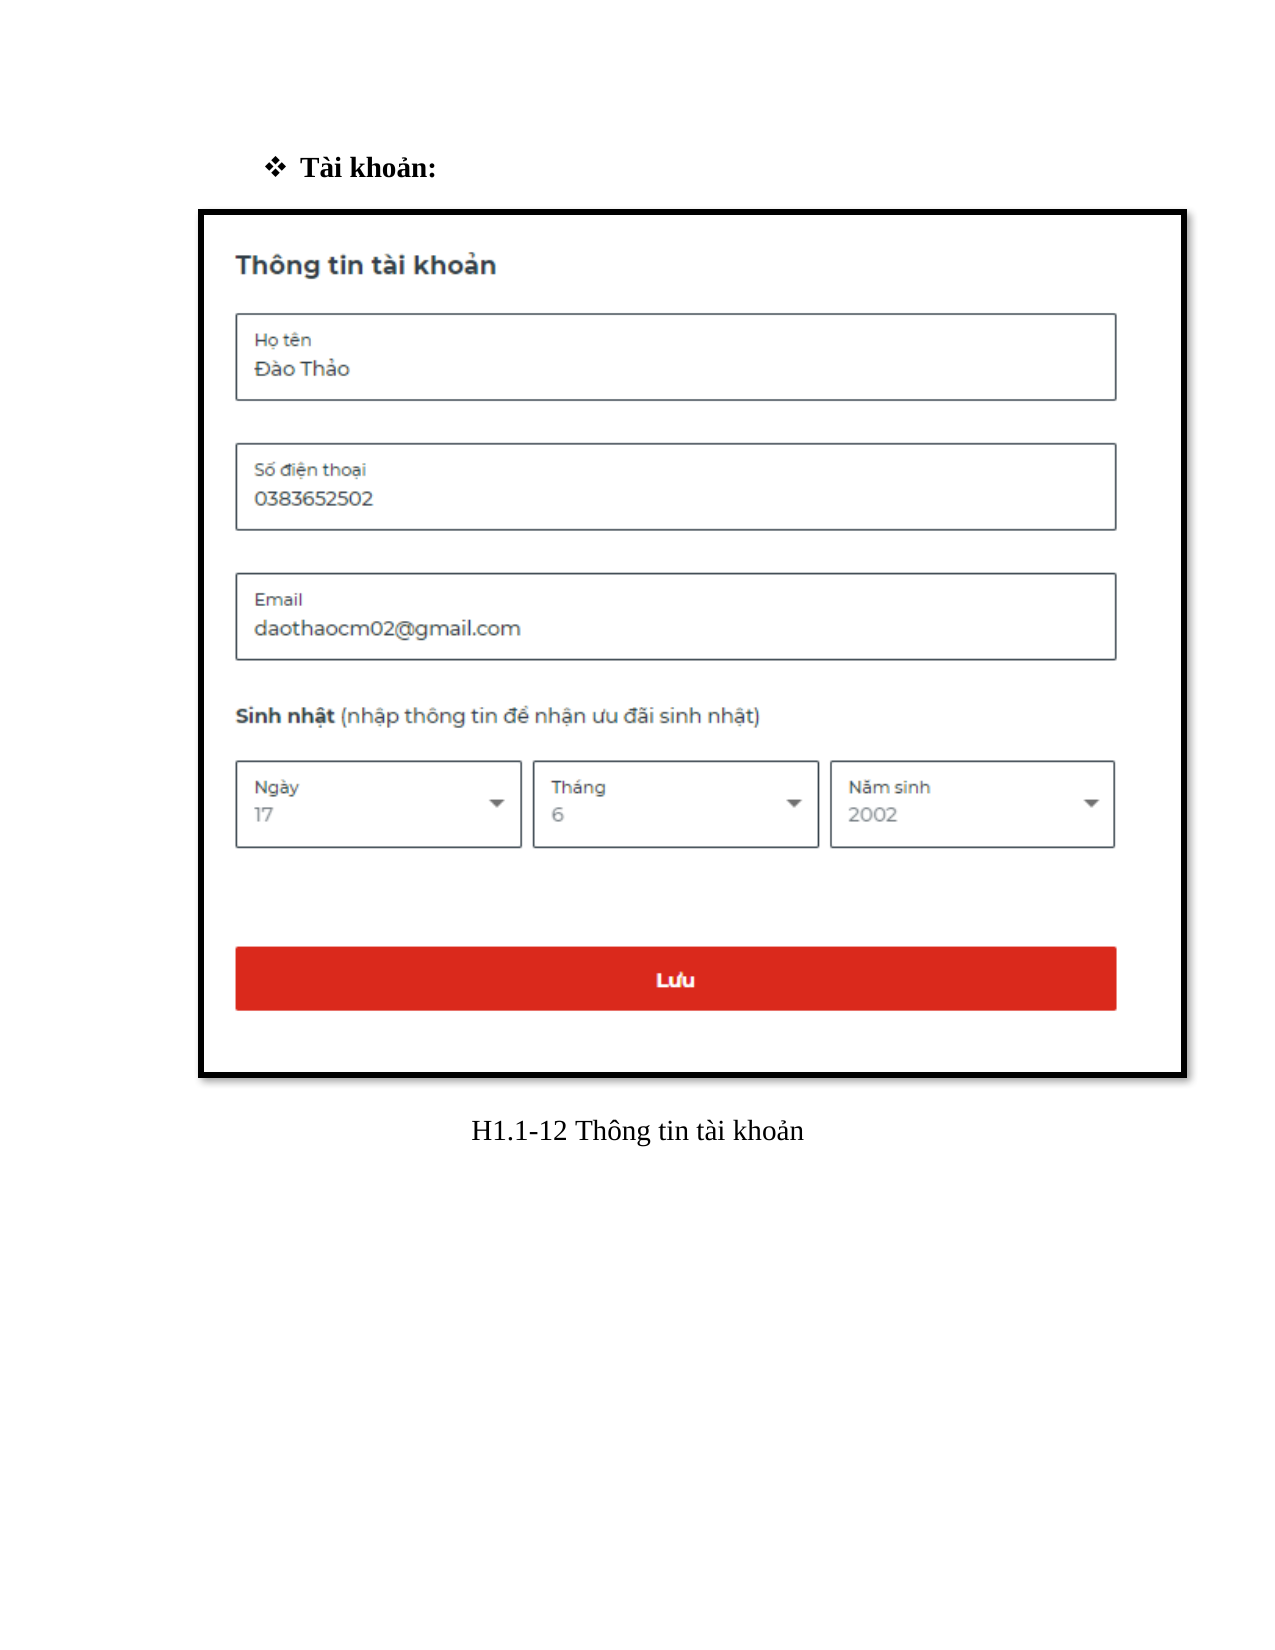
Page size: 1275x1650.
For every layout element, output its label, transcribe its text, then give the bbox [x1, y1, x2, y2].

picture [204, 215, 1181, 1072]
list Tài khoản: [262, 150, 1125, 184]
